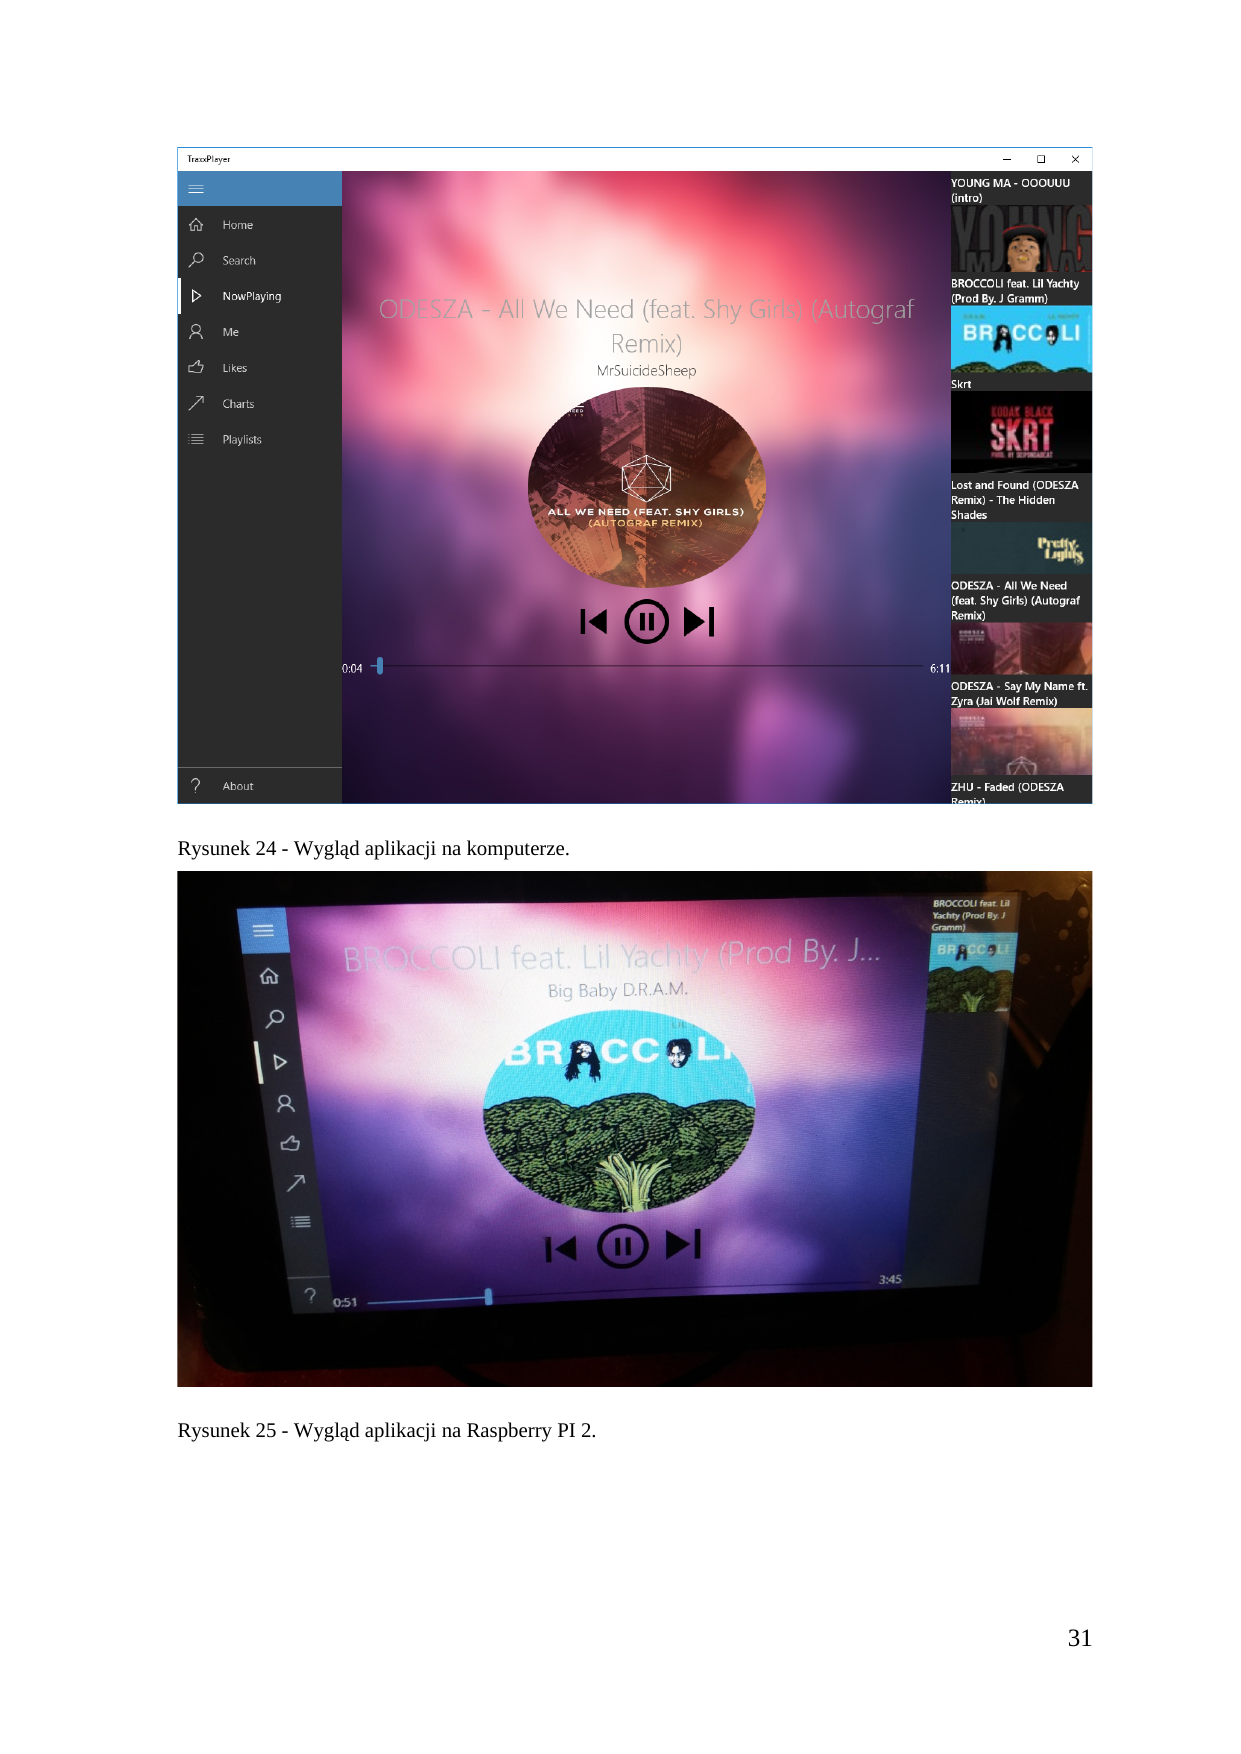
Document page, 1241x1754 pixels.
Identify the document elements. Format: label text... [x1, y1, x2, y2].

text Rysunek 24 - Wygląd aplikacji na komputerze. [177, 835, 1092, 859]
text Rysunek 25 - Wygląd aplikacji na Raspberry PI 2. [177, 1418, 1092, 1442]
picture [177, 871, 1093, 1387]
picture [177, 147, 1093, 804]
